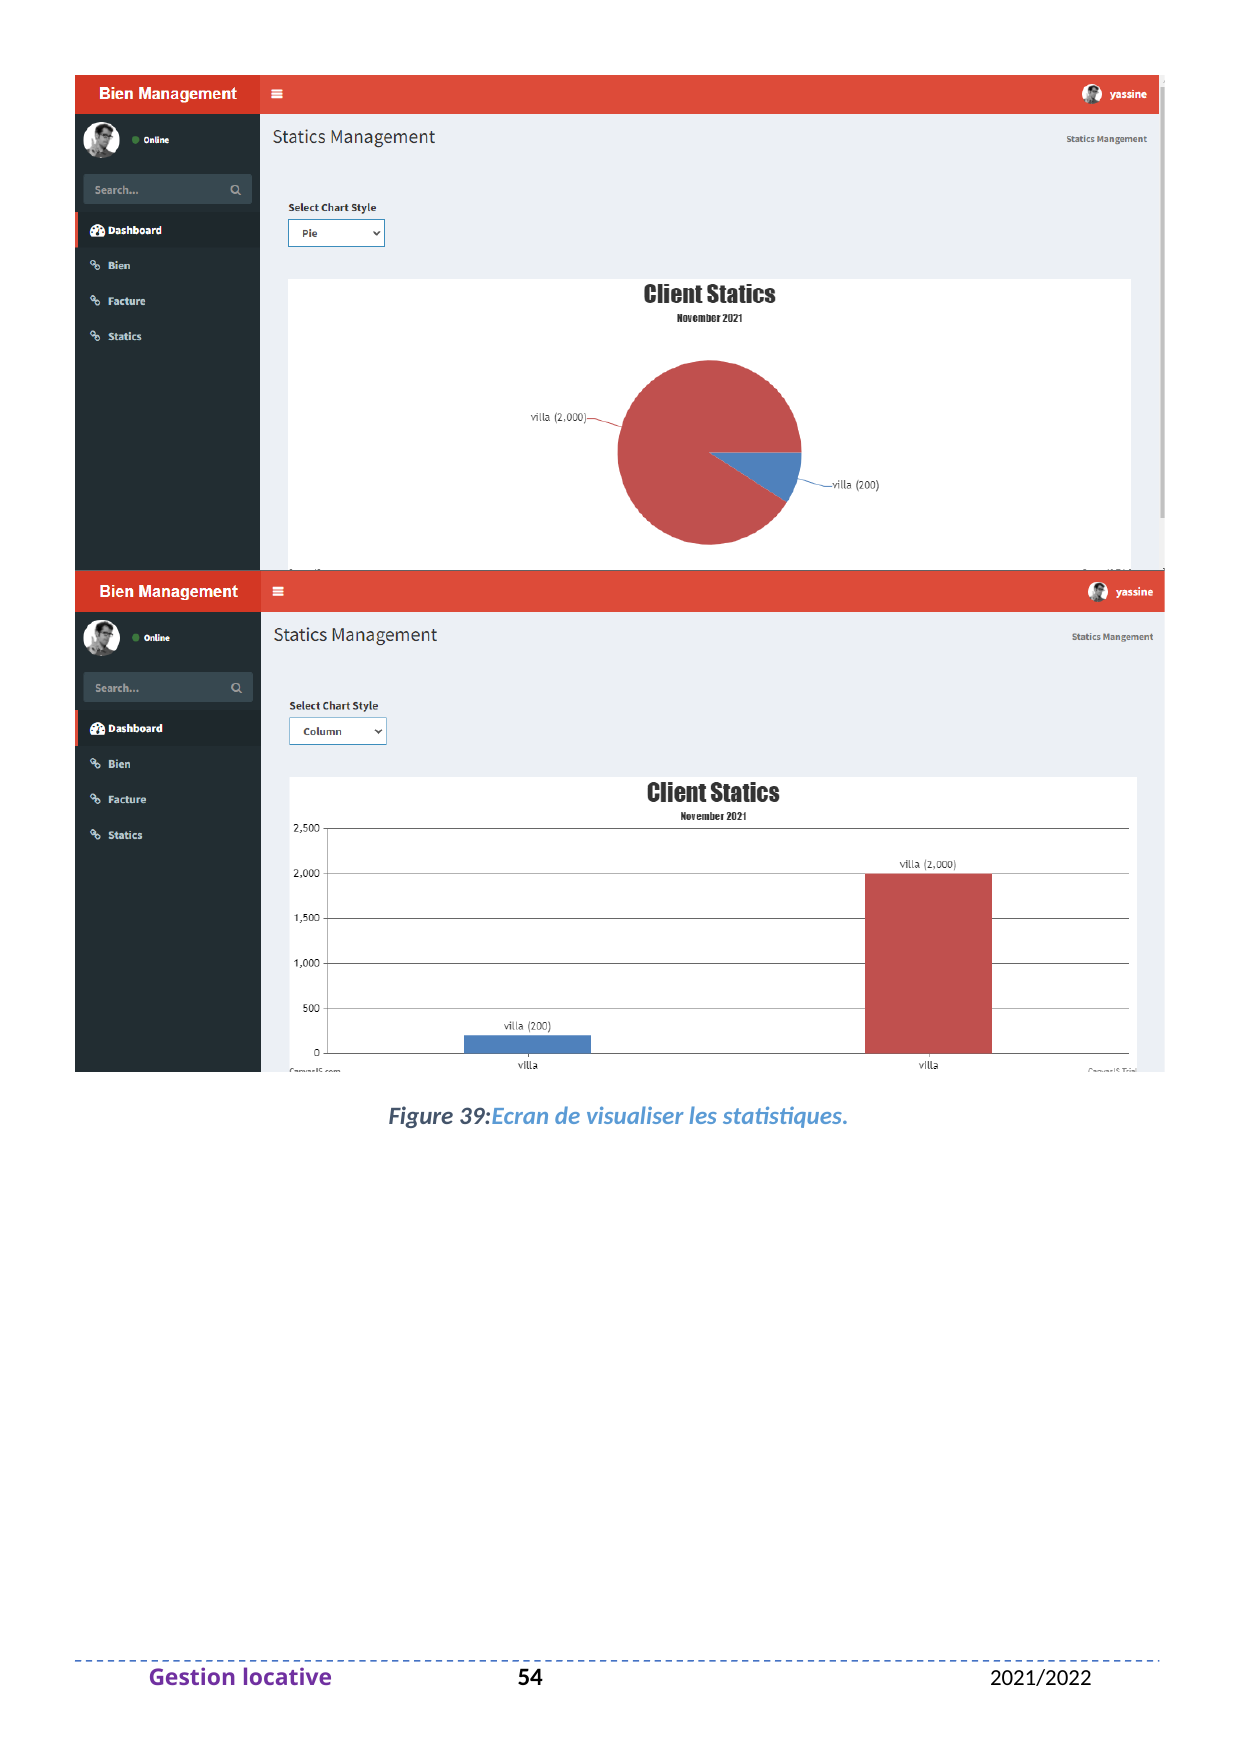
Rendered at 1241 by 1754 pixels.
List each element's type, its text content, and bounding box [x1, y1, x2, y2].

text Figure 39:Ecran de visualiser les statistiques. [75, 1100, 1164, 1131]
picture [75, 75, 1165, 1072]
